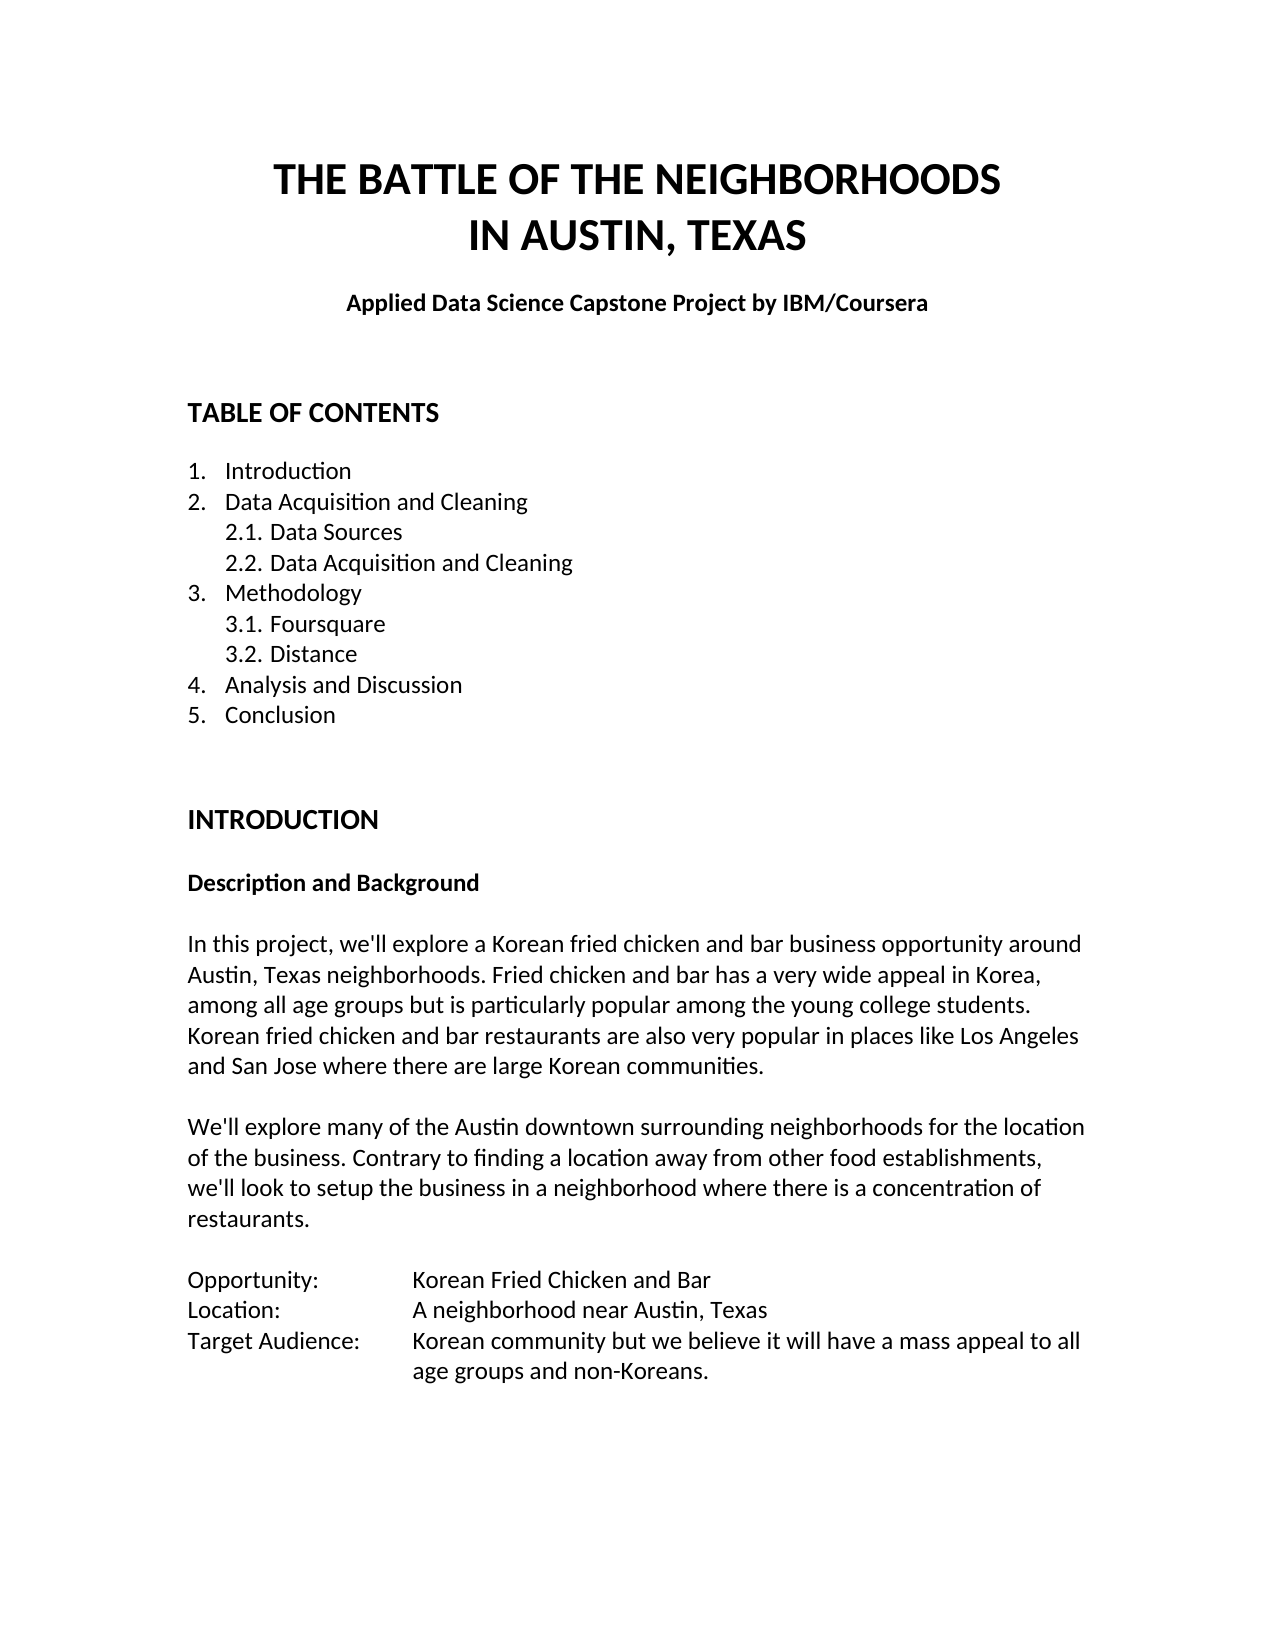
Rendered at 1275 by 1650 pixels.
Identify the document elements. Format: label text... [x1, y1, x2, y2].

list Introduction [187, 455, 1087, 486]
text INTRODUCTION [187, 801, 1087, 837]
list Conclusion [187, 699, 1087, 730]
text Opportunity: Korean Fried Chicken and Bar [187, 1264, 1087, 1294]
text In this project, we'll explore a Korean fried chicken and bar business opportunity around Austin, Texas neighborhoods. Fried chicken and bar has a very wide appeal in Korea, among all age groups but is particularly popular among the young college students. Korean fried chicken and bar restaurants are also very popular in places like Los Angeles and San Jose where there are large Korean communities. [187, 928, 1087, 1081]
list Data Acquisition and Cleaning [225, 547, 1087, 577]
list Distance [225, 638, 1087, 669]
list Methodology [187, 577, 1087, 608]
text Applied Data Science Capstone Project by IBM/Coursera [187, 287, 1087, 318]
text Description and Background [187, 867, 1087, 898]
text We'll explore many of the Austin downtown surrounding neighborhoods for the location of the business. Contrary to finding a location away from other food establishments, we'll look to setup the business in a neighborhood where there is a concentration of restaurants. [187, 1111, 1087, 1233]
text THE BATTLE OF THE NEIGHBORHOODS [187, 150, 1087, 206]
text TABLE OF CONTENTS [187, 394, 1087, 455]
text IN AUSTIN, TEXAS [187, 206, 1087, 262]
list Data Sources [225, 516, 1087, 547]
text Location: A neighborhood near Austin, Texas [187, 1294, 1087, 1325]
list Data Acquisition and Cleaning [187, 486, 1087, 516]
list Foursquare [225, 608, 1087, 638]
list Analysis and Discussion [187, 669, 1087, 699]
text Target Audience: Korean community but we believe it will have a mass appeal to all age groups and non-Koreans. [187, 1325, 1087, 1386]
